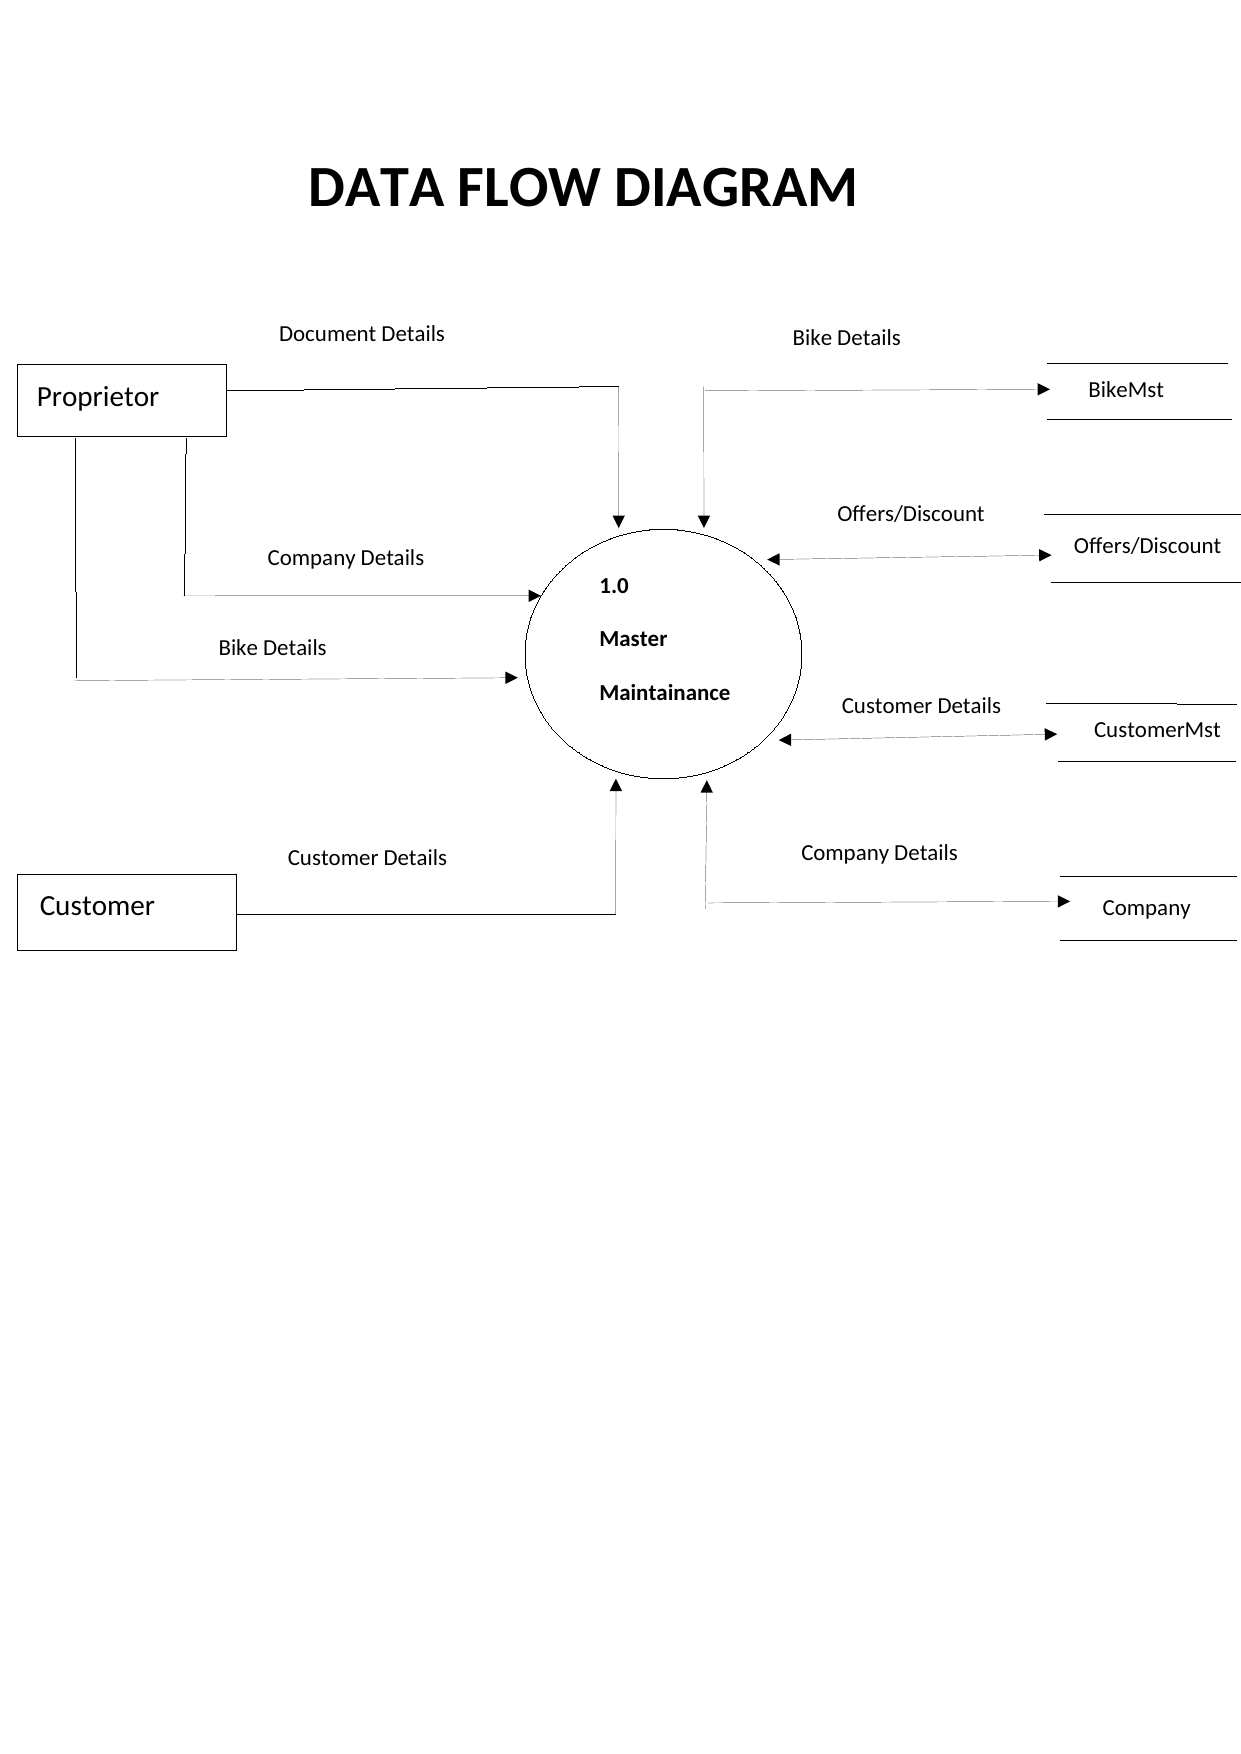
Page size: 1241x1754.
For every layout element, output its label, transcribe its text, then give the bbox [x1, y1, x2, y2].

text DATA FLOW DIAGRAM [150, 150, 1090, 221]
